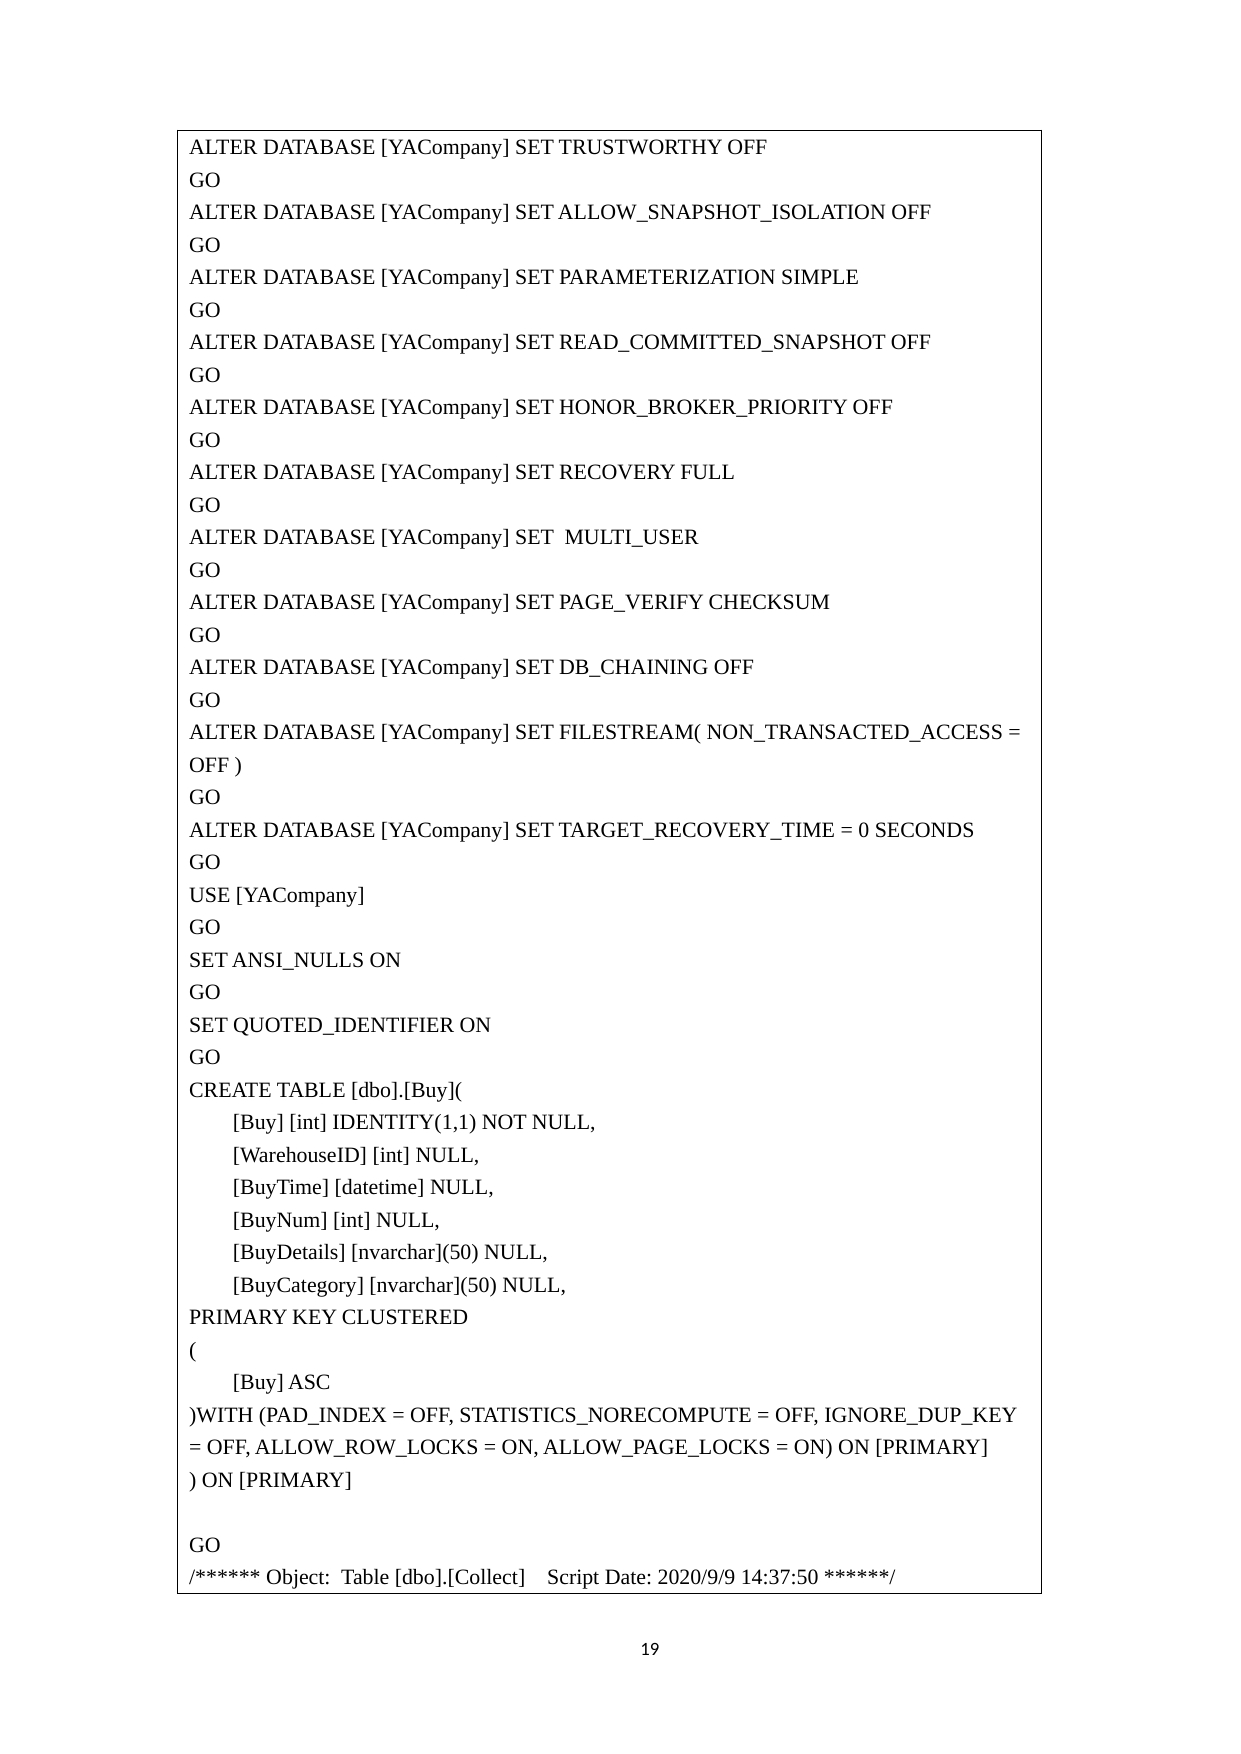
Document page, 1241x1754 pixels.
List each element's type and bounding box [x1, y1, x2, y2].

table_header [178, 131, 1041, 1593]
